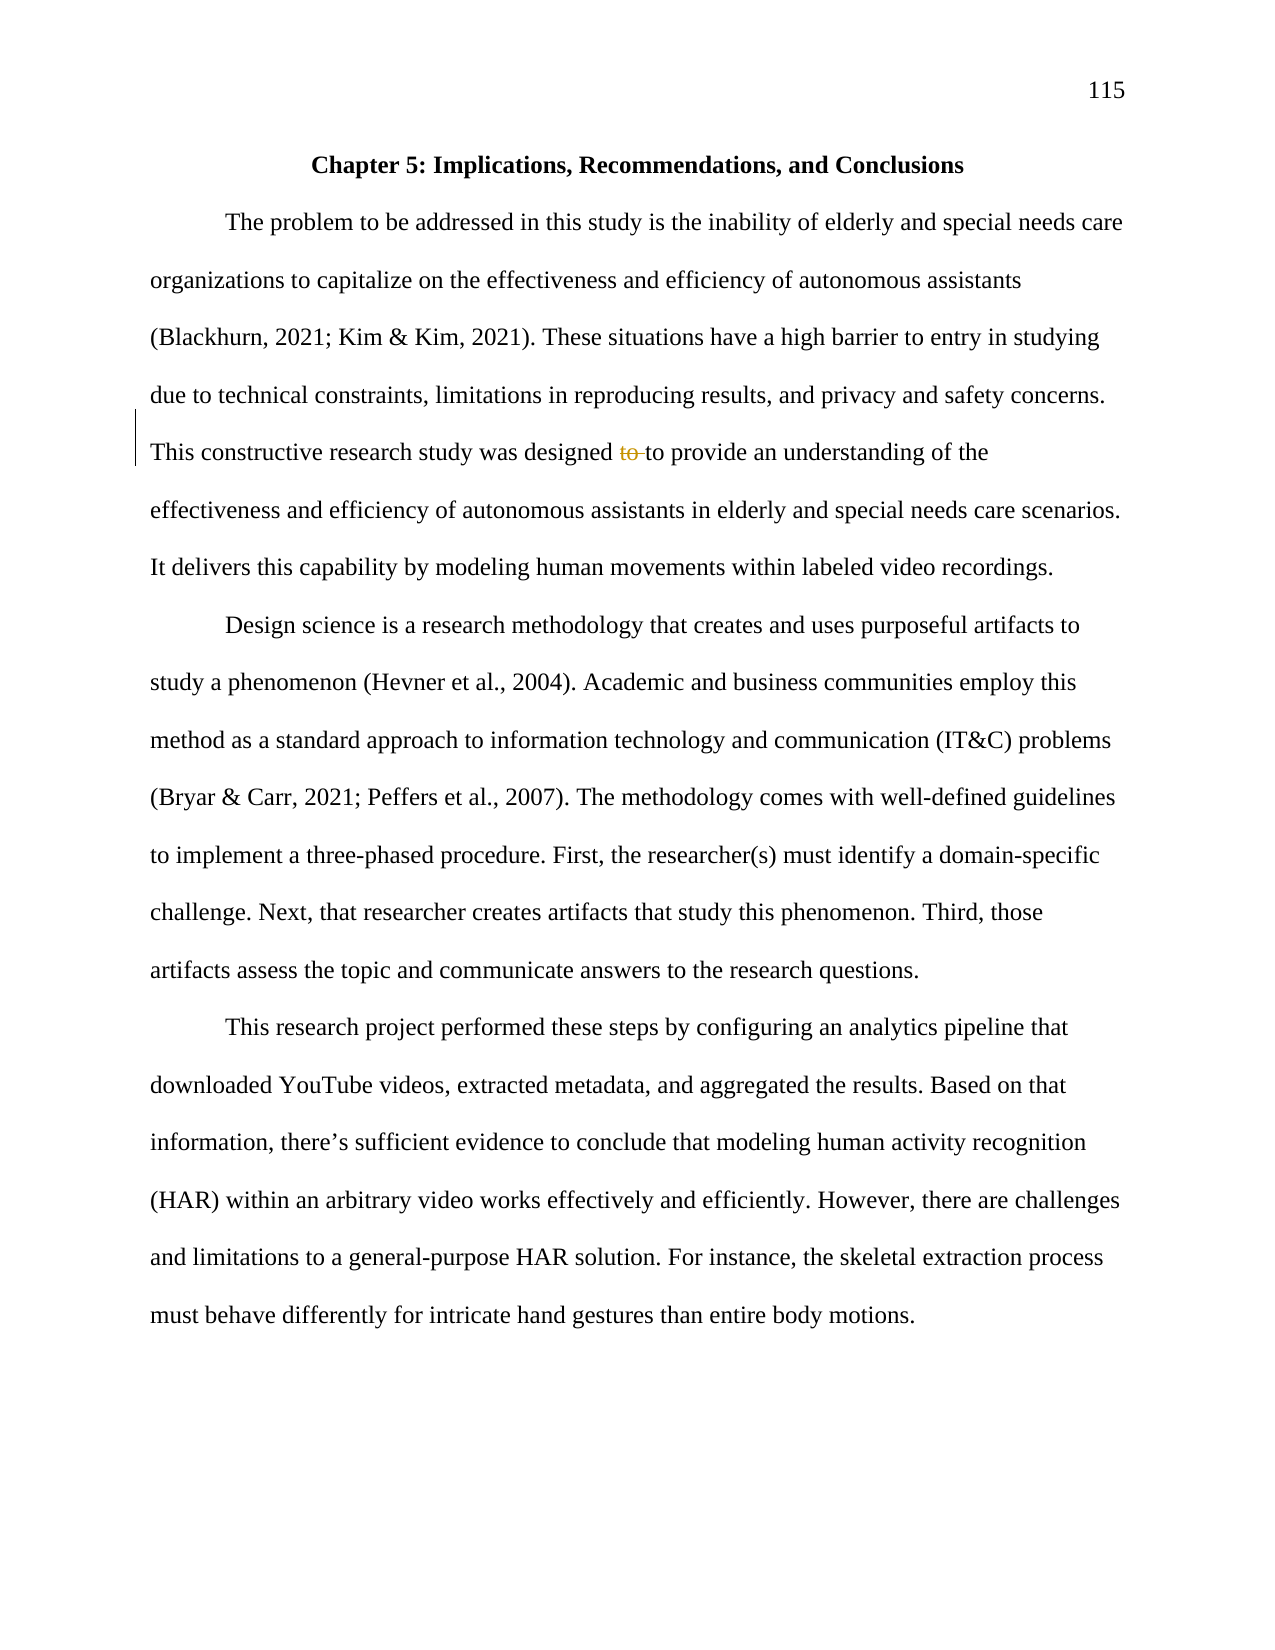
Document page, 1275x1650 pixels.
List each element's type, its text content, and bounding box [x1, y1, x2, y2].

text The problem to be addressed in this study is the inability of elderly and special needs care organizations to capitalize on the effectiveness and efficiency of autonomous assistants (Blackhurn, 2021; Kim & Kim, 2021). These situations have a high barrier to entry in studying due to technical constraints, limitations in reproducing results, and privacy and safety concerns. This constructive research study was designed to provide an understanding of the effectiveness and efficiency of autonomous assistants in elderly and special needs care scenarios. It delivers this capability by modeling human movements within labeled video recordings. [150, 207, 1125, 581]
text This research project performed these steps by configuring an analytics pipeline that downloaded YouTube videos, extracted metadata, and aggregated the results. Based on that information, there’s sufficient evidence to conclude that modeling human activity recognition (HAR) within an arbitrary video works effectively and efficiently. However, there are challenges and limitations to a general-purpose HAR solution. For instance, the skeletal extraction process must behave differently for intricate hand gestures than entire body motions. [150, 1012, 1125, 1329]
text Design science is a research methodology that creates and uses purposeful artifacts to study a phenomenon (Hevner et al., 2004). Academic and business communities employ this method as a standard approach to information technology and communication (IT&C) problems (Bryar & Carr, 2021; Peffers et al., 2007). The methodology comes with well-defined guidelines to implement a three-phased procedure. First, the researcher(s) must identify a domain-specific challenge. Next, that researcher creates artifacts that study this phenomenon. Third, those artifacts assess the topic and communicate answers to the research questions. [150, 610, 1125, 984]
subtitle Chapter 5: Implications, Recommendations, and Conclusions [150, 150, 1125, 179]
